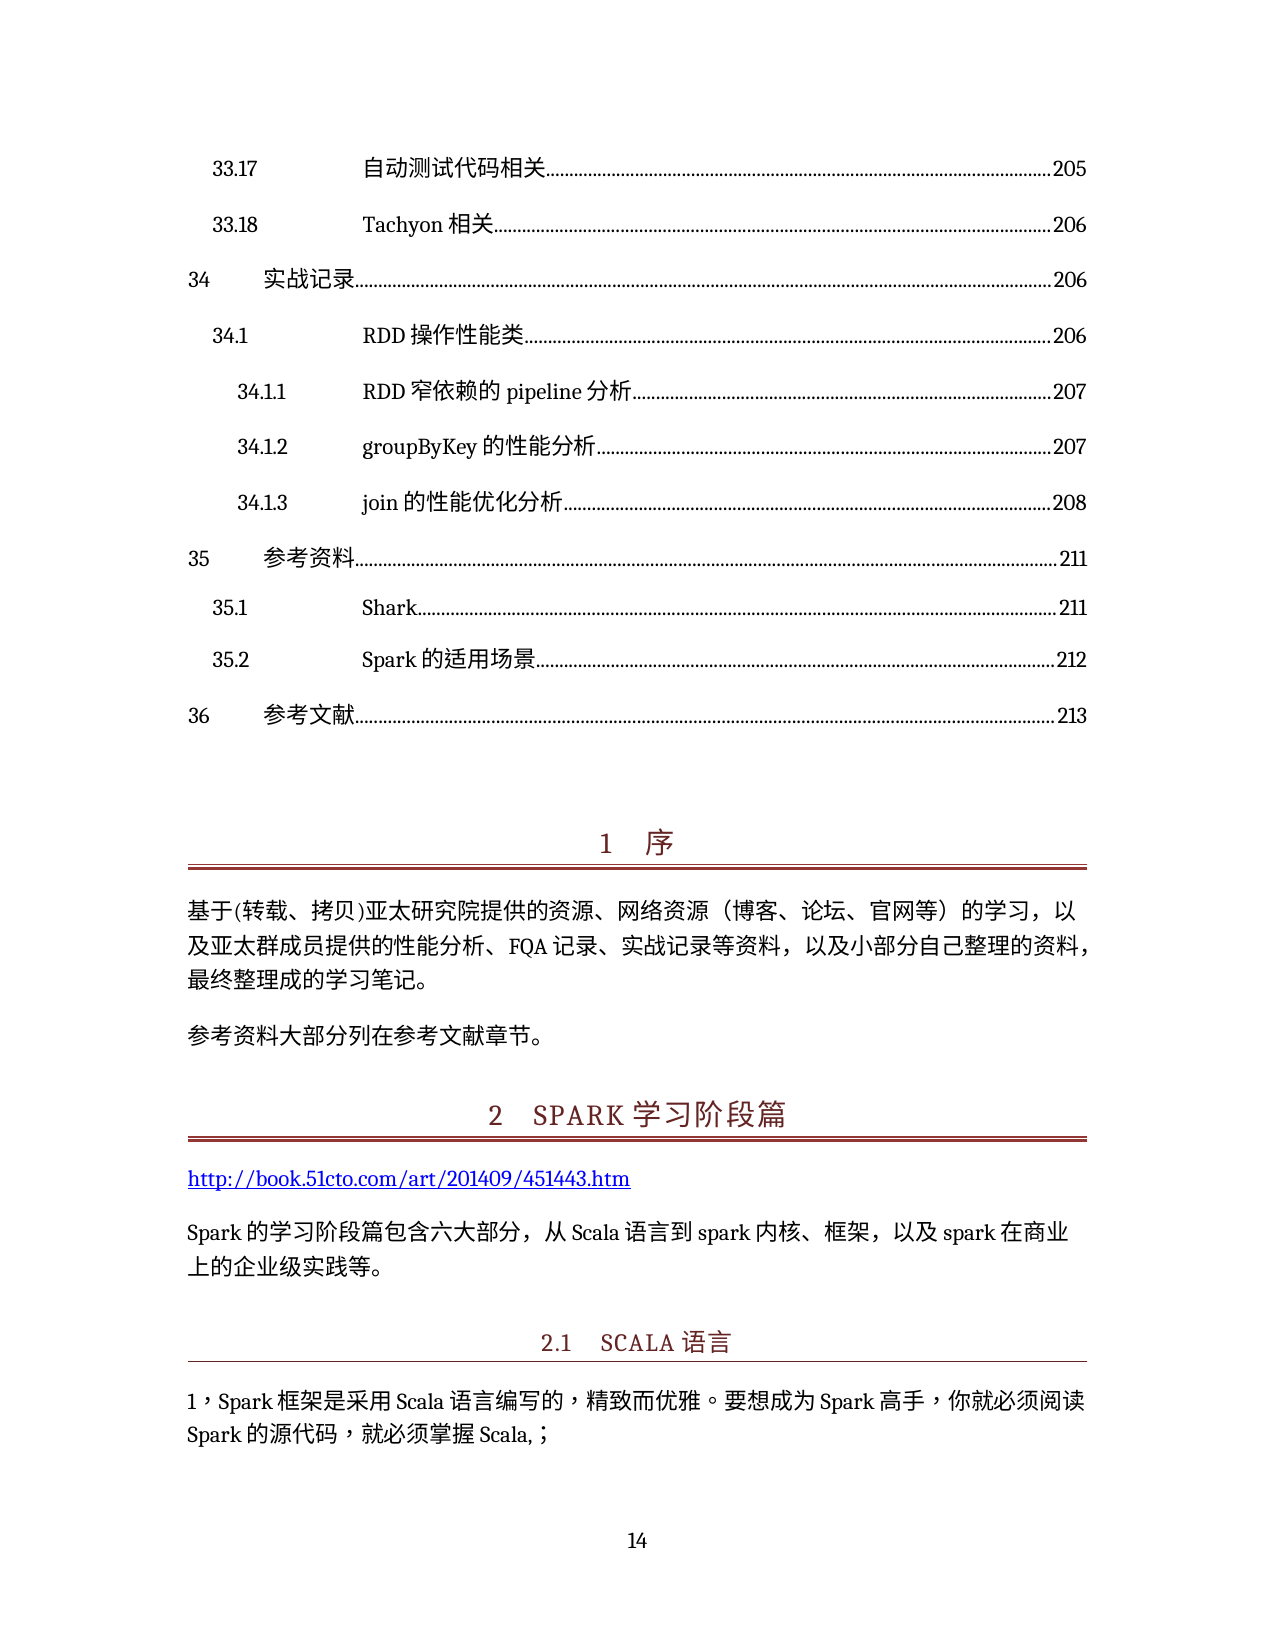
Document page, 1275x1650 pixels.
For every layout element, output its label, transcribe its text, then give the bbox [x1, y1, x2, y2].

text 34.1.2 groupByKey的性能分析 207 [237, 428, 1087, 461]
text 参考资料大部分列在参考文献章节。 [187, 1018, 1087, 1051]
text 33.18 Tachyon相关 206 [212, 206, 1087, 239]
text 34 实战记录 206 [187, 261, 1087, 294]
text Spark 的学习阶段篇包含六大部分，从Scala语言到spark内核、框架，以及spark在商业上的企业级实践等。 [187, 1214, 1087, 1282]
text 35 参考资料 211 [187, 539, 1087, 573]
text 34.1.3 join的性能优化分析 208 [237, 484, 1087, 517]
text 34.1 RDD操作性能类 206 [212, 317, 1087, 350]
text 33.17 自动测试代码相关 205 [212, 150, 1087, 183]
text 36 参考文献 213 [187, 697, 1087, 730]
subtitle 序 [187, 822, 1087, 870]
subtitle Spark学习阶段篇 [187, 1094, 1087, 1142]
subtitle Scala语言 [187, 1325, 1087, 1362]
text 35.2 Spark的适用场景 212 [212, 643, 1087, 675]
text 34.1.1 RDD窄依赖的pipeline分析 207 [237, 372, 1087, 406]
text http://book.51cto.com/art/201409/451443.htm [187, 1165, 1087, 1192]
text 1，Spark框架是采用Scala语言编写的，精致而优雅。要想成为Spark高手，你就必须阅读Spark的源代码，就必须掌握Scala,； [187, 1385, 1087, 1449]
text 35.1 Shark 211 [212, 595, 1087, 621]
text 基于(转载、拷贝)亚太研究院提供的资源、网络资源（博客、论坛、官网等）的学习，以及亚太群成员提供的性能分析、FQA记录、实战记录等资料，以及小部分自己整理的资料，最终整理成的学习笔记。 [187, 893, 1087, 996]
